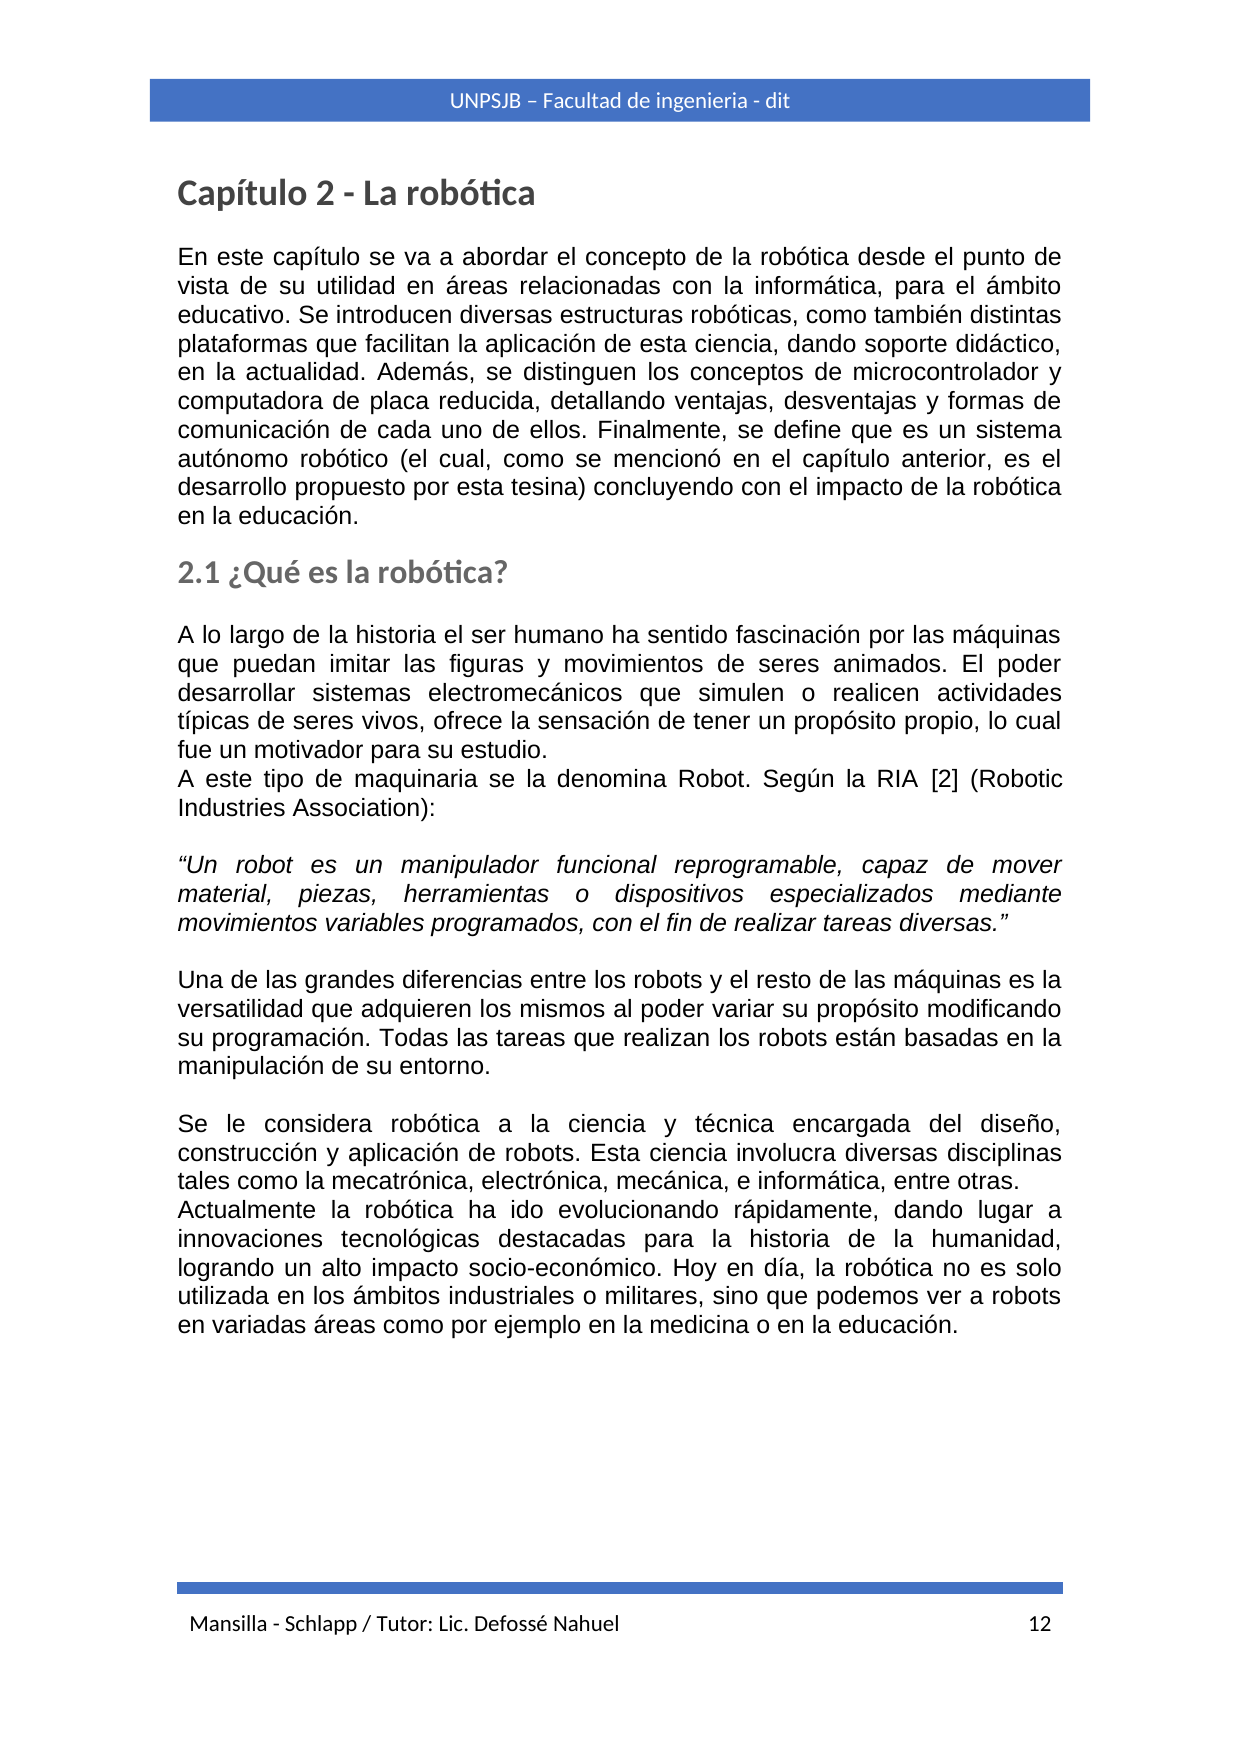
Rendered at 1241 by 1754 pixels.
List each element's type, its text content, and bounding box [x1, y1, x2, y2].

text Una de las grandes diferencias entre los robots y el resto de las máquinas es la versatilidad que adquieren los mismos al poder variar su propósito modificando su programación. Todas las tareas que realizan los robots están basadas en la manipulación de su entorno. [177, 965, 1063, 1080]
subtitle Capítulo 2 - La robótica [177, 168, 1063, 214]
text “Un robot es un manipulador funcional reprogramable, capaz de mover material, piezas, herramientas o dispositivos especializados mediante movimientos variables programados, con el fin de realizar tareas diversas.” [177, 850, 1063, 936]
text Actualmente la robótica ha ido evolucionando rápidamente, dando lugar a innovaciones tecnológicas destacadas para la historia de la humanidad, logrando un alto impacto socio-económico. Hoy en día, la robótica no es solo utilizada en los ámbitos industriales o militares, sino que podemos ver a robots en variadas áreas como por ejemplo en la medicina o en la educación. [177, 1195, 1063, 1339]
subtitle 2.1 ¿Qué es la robótica? [177, 551, 1063, 591]
text En este capítulo se va a abordar el concepto de la robótica desde el punto de vista de su utilidad en áreas relacionadas con la informática, para el ámbito educativo. Se introducen diversas estructuras robóticas, como también distintas plataformas que facilitan la aplicación de esta ciencia, dando soporte didáctico, en la actualidad. Además, se distinguen los conceptos de microcontrolador y computadora de placa reducida, detallando ventajas, desventajas y formas de comunicación de cada uno de ellos. Finalmente, se define que es un sistema autónomo robótico (el cual, como se mencionó en el capítulo anterior, es el desarrollo propuesto por esta tesina) concluyendo con el impacto de la robótica en la educación. [177, 242, 1063, 530]
text A lo largo de la historia el ser humano ha sentido fascinación por las máquinas que puedan imitar las figuras y movimientos de seres animados. El poder desarrollar sistemas electromecánicos que simulen o realicen actividades típicas de seres vivos, ofrece la sensación de tener un propósito propio, lo cual fue un motivador para su estudio. [177, 620, 1063, 764]
text Se le considera robótica a la ciencia y técnica encargada del diseño, construcción y aplicación de robots. Esta ciencia involucra diversas disciplinas tales como la mecatrónica, electrónica, mecánica, e informática, entre otras. [177, 1109, 1063, 1195]
text A este tipo de maquinaria se la denomina Robot. Según la RIA (Robotic Industries Association): [177, 764, 1063, 821]
